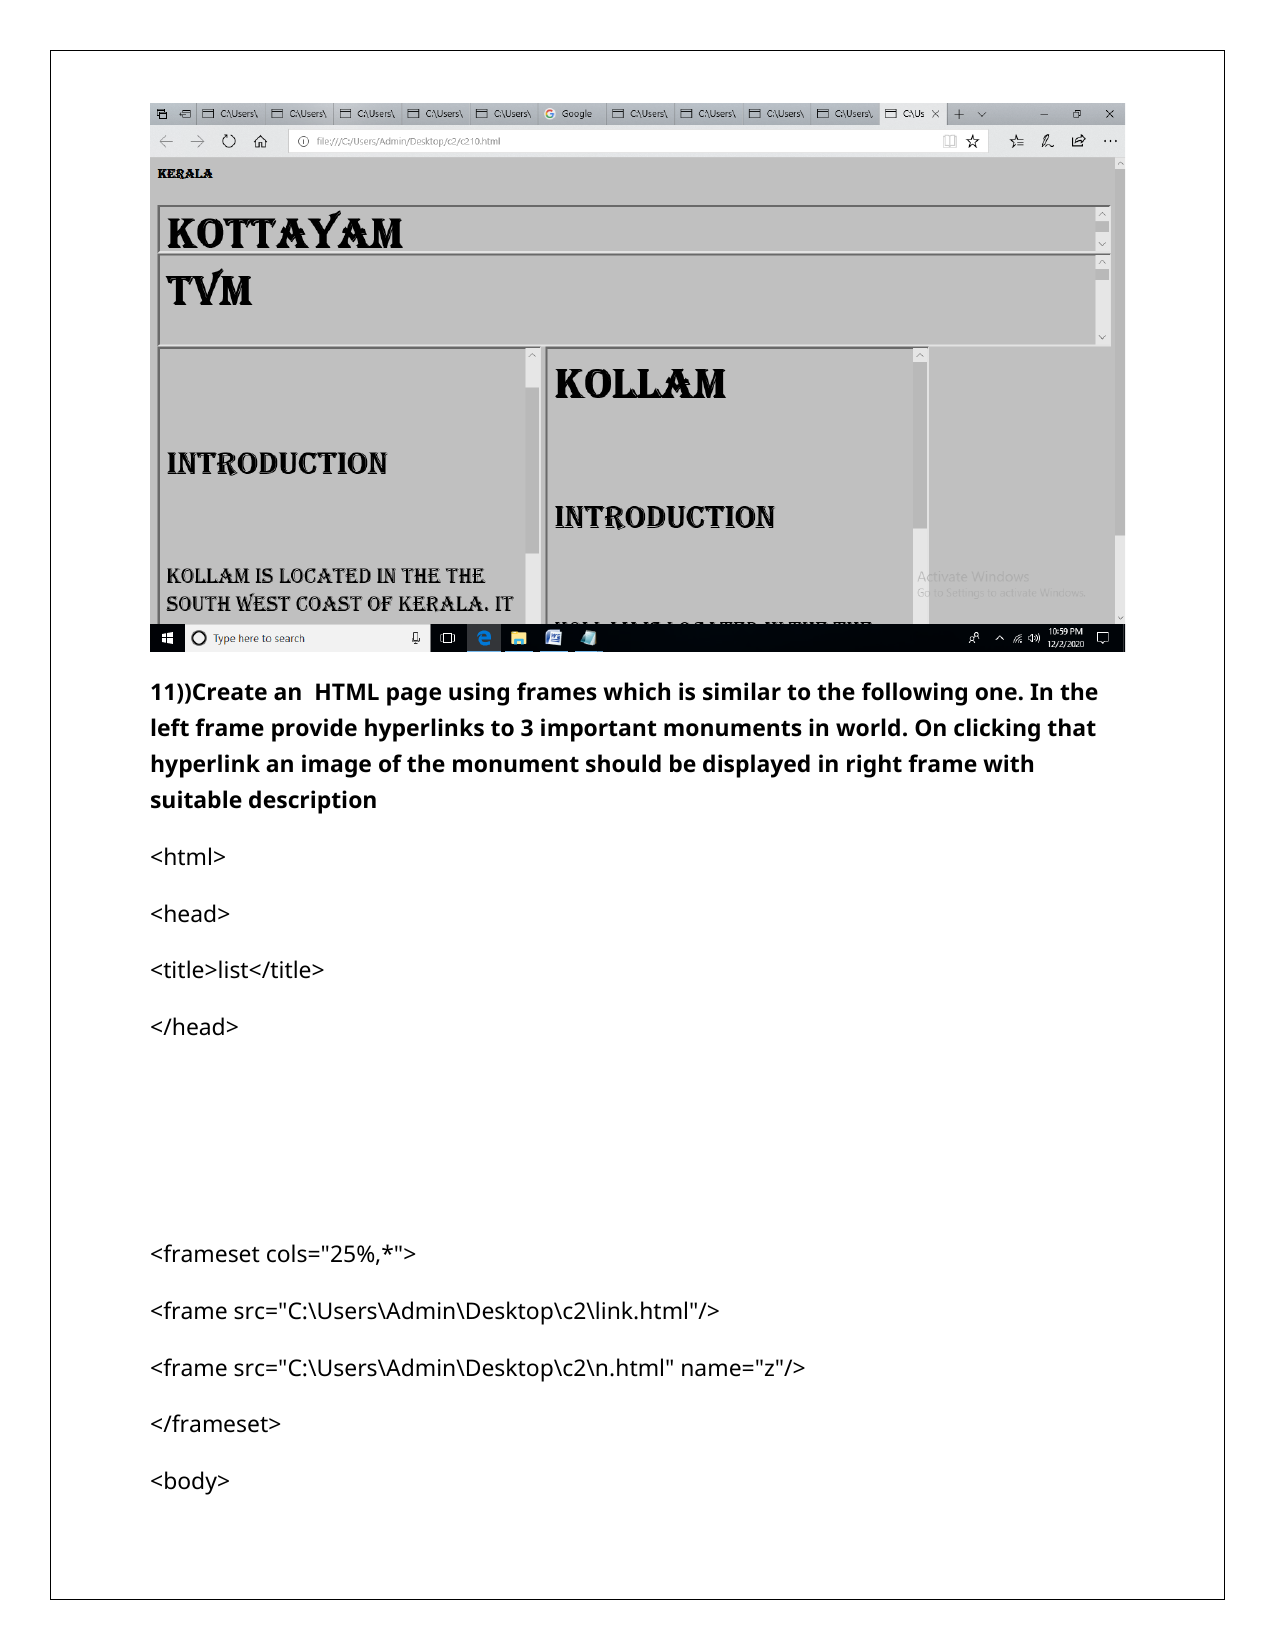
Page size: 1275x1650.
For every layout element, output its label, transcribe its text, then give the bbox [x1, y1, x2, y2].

picture [150, 103, 1125, 652]
text </frameset> [150, 1408, 1125, 1440]
text <head> [150, 897, 1125, 929]
text <html> [150, 841, 1125, 872]
text <frame src="C:\Users\Admin\Desktop\c2\n.html" name="z"/> [150, 1352, 1125, 1383]
text <frame src="C:\Users\Admin\Desktop\c2\link.html"/> [150, 1295, 1125, 1326]
text 11))Create an HTML page using frames which is similar to the following one. In the left frame provide hyperlinks to 3 important monuments in world. On clicking that hyperlink an image of the monument should be displayed in right frame with suitable description [150, 676, 1125, 815]
text </head> [150, 1011, 1125, 1042]
text <frameset cols="25%,*"> [150, 1238, 1125, 1269]
text <title>list</title> [150, 954, 1125, 986]
text <body> [150, 1465, 1125, 1496]
